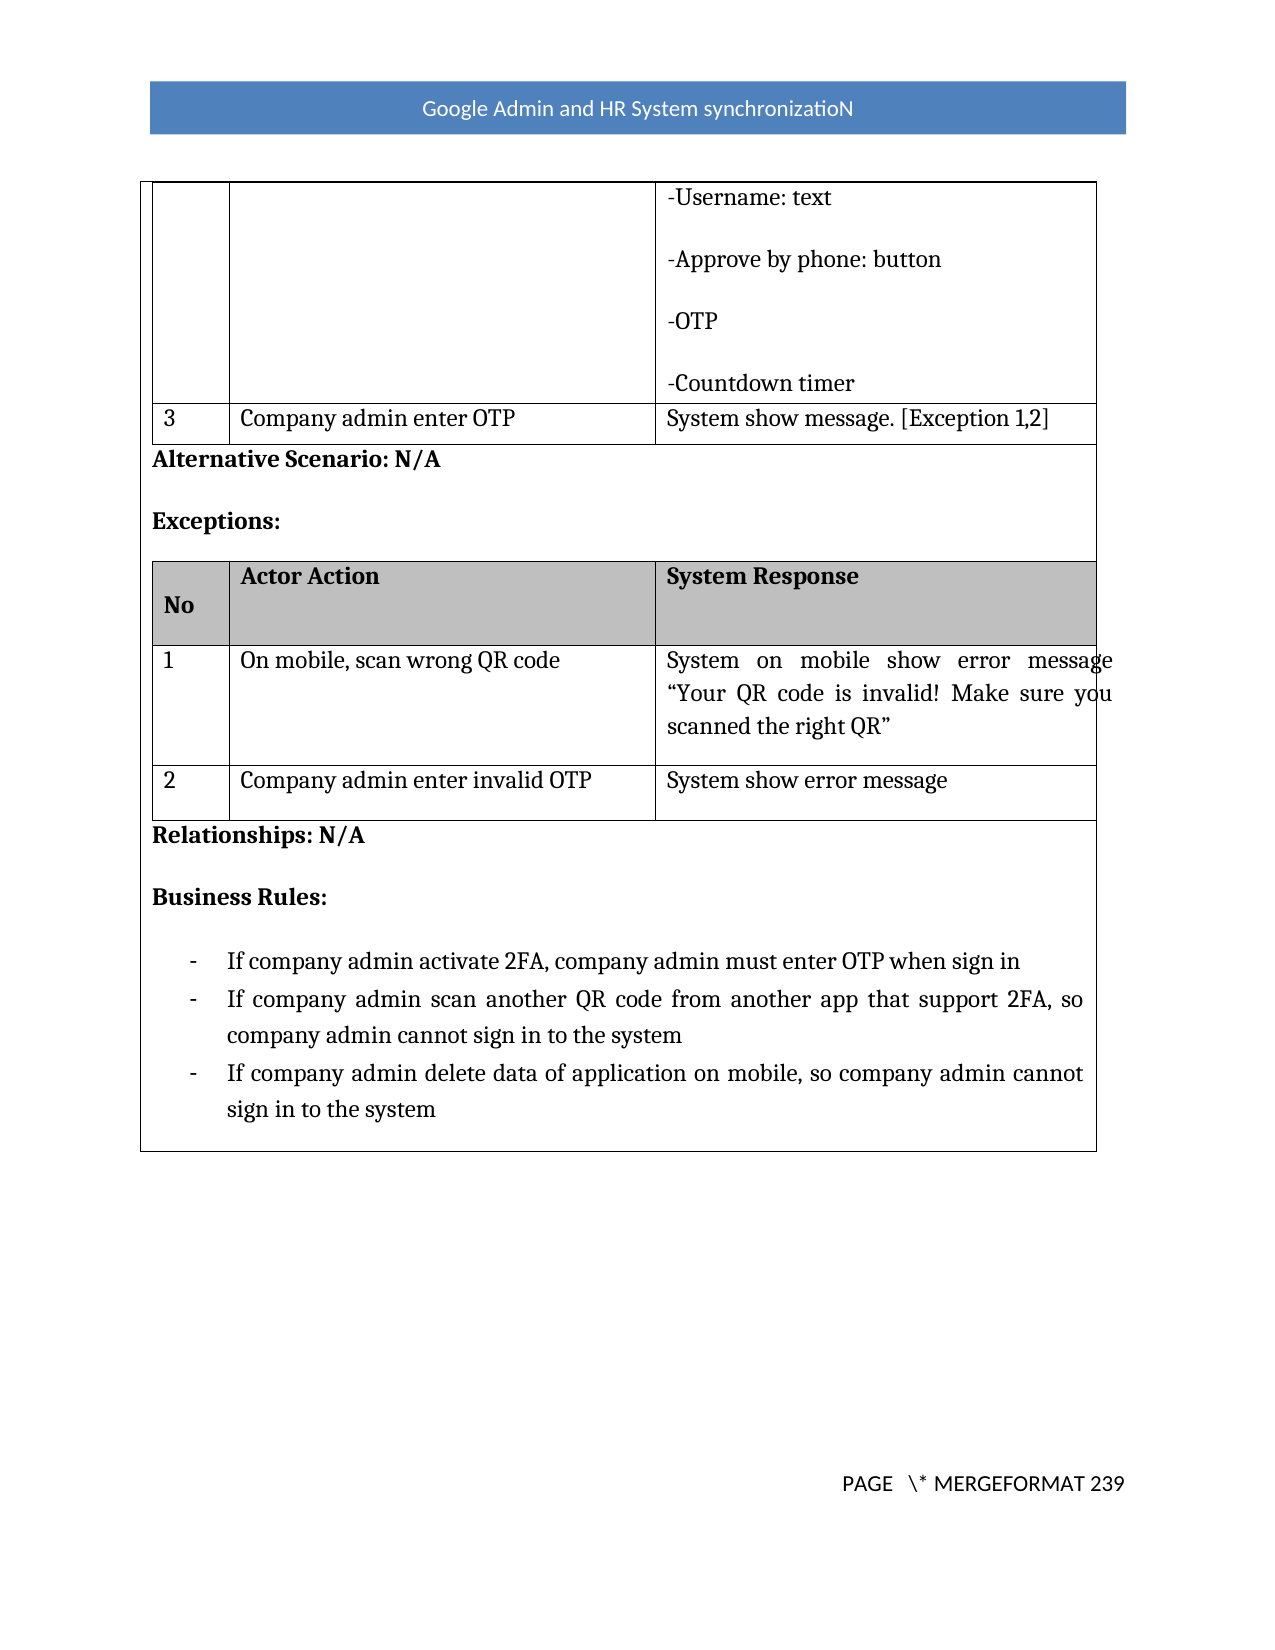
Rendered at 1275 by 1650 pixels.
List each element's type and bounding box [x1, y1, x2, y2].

table_cell [141, 182, 1096, 1151]
